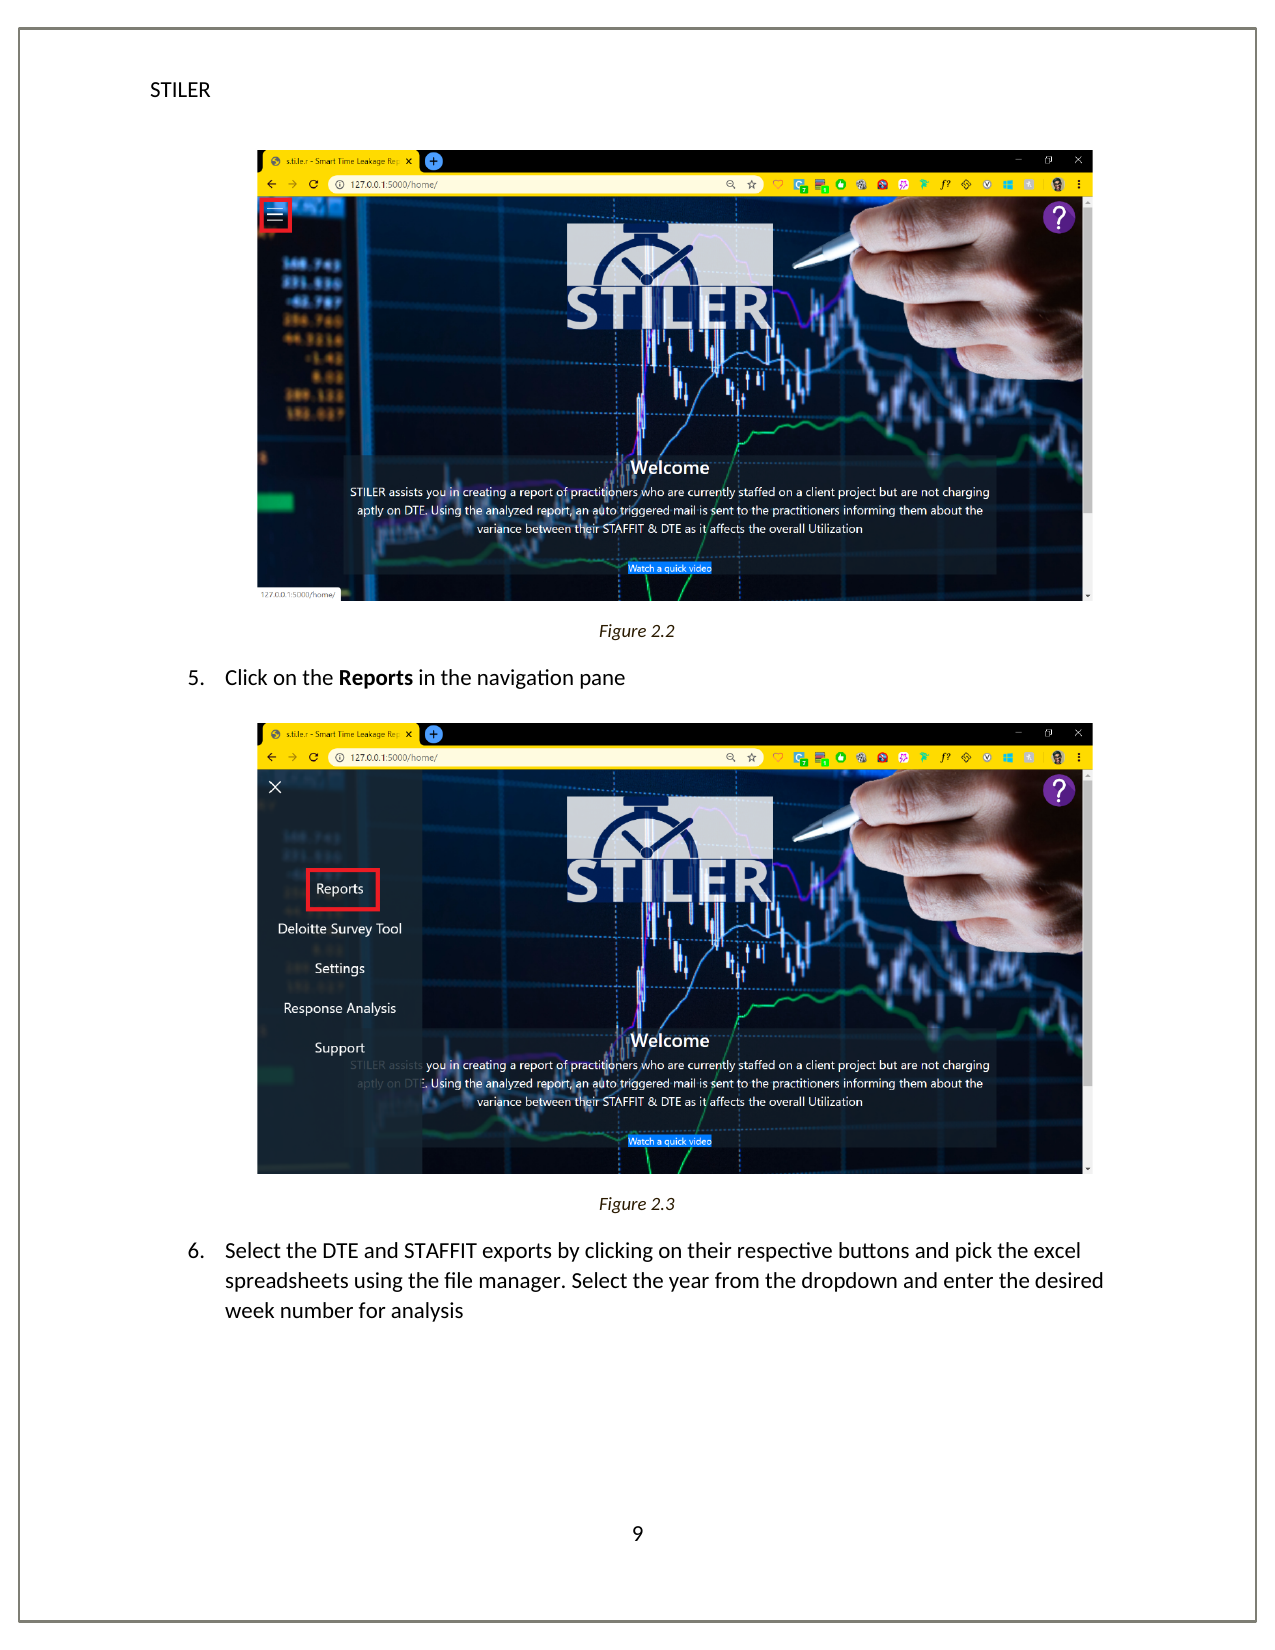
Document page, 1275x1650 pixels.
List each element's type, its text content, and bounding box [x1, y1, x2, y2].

list Select the DTE and STAFFIT exports by clicking on their respective buttons and pick the excel spreadsheets using the file manager. Select the year from the dropdown and enter the desired week number for analysis [187, 1236, 1125, 1324]
picture [257, 723, 1093, 1174]
picture [257, 150, 1093, 601]
list Click on the Reports in the navigation pane [187, 663, 1125, 691]
